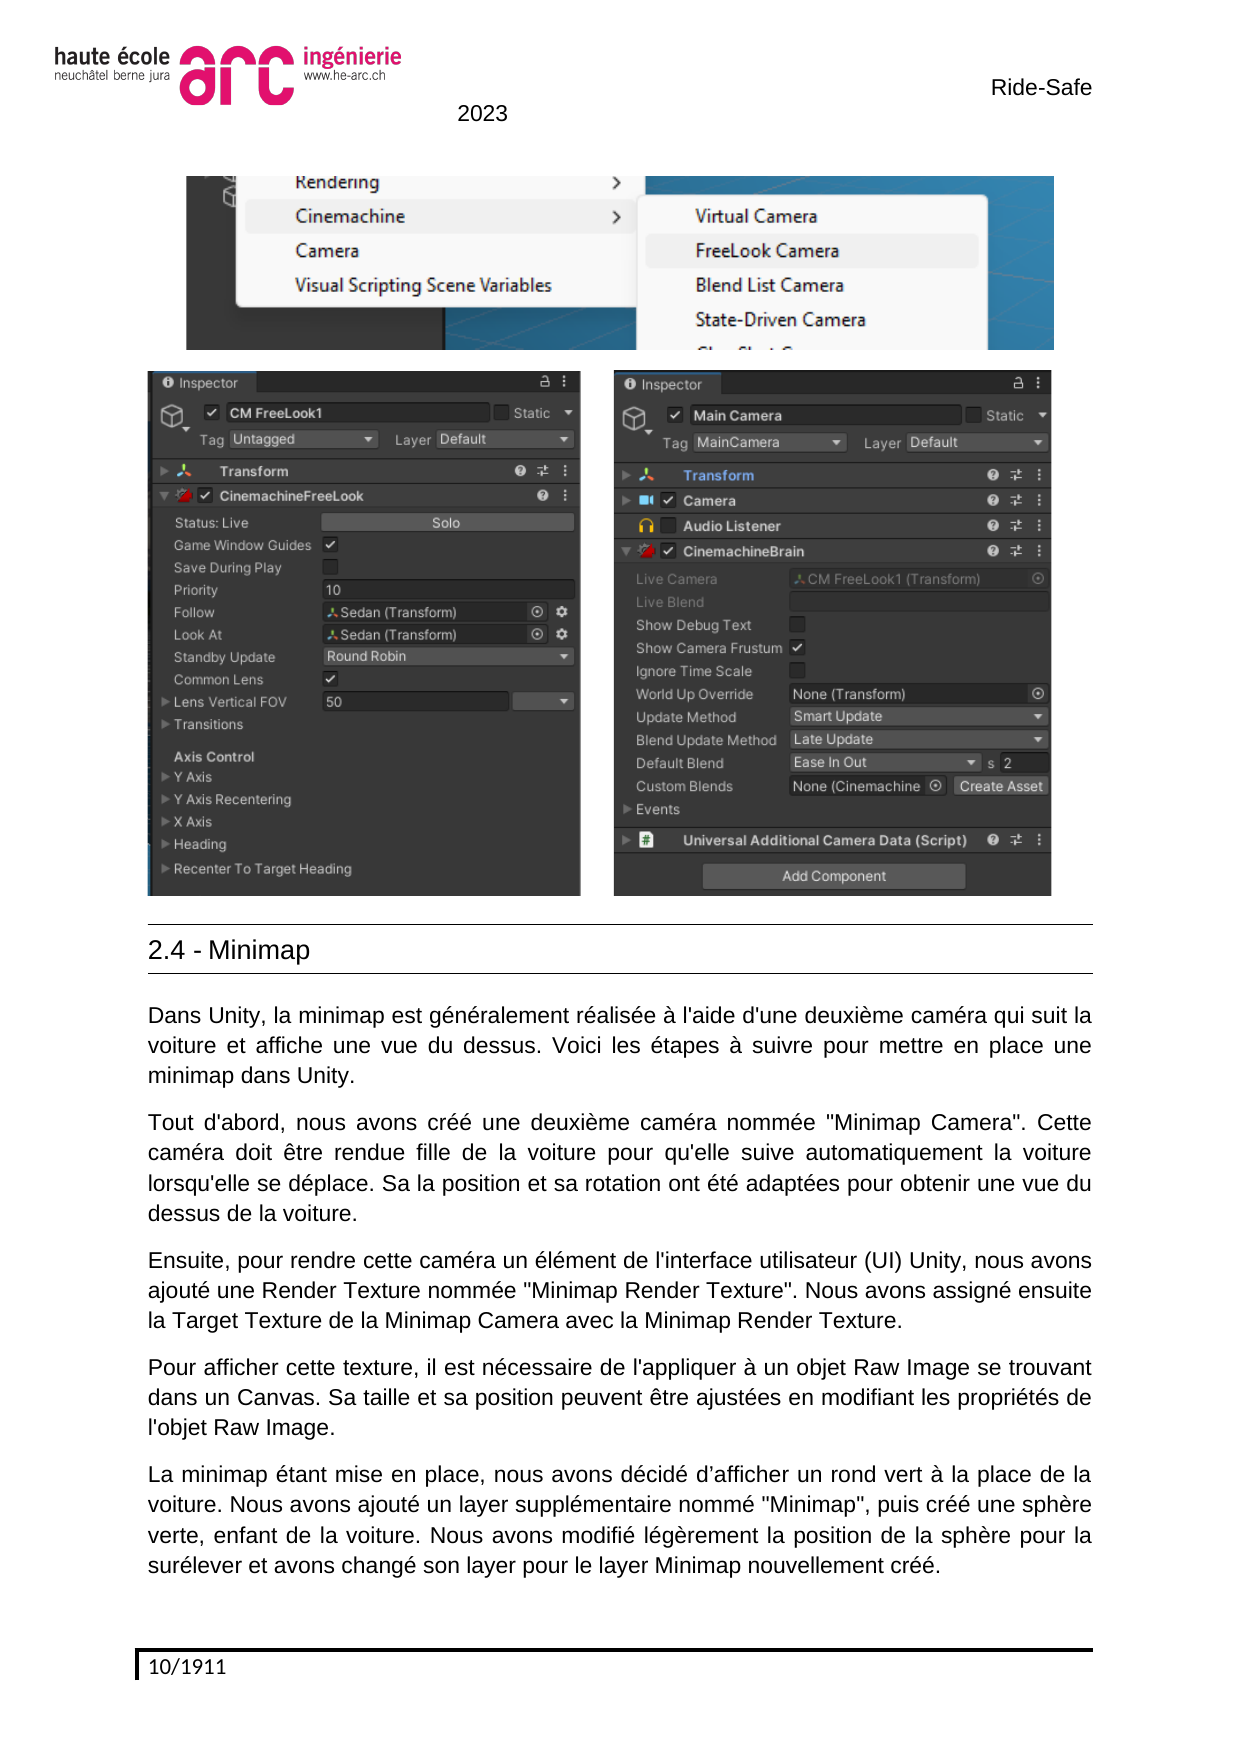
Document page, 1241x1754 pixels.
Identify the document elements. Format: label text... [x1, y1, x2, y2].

picture [613, 370, 1052, 896]
text Ensuite, pour rendre cette caméra un élément de l'interface utilisateur (UI) Unity, nous avons ajouté une Render Texture nommée "Minimap Render Texture". Nous avons assigné ensuite la Target Texture de la Minimap Camera avec la Minimap Render Texture. [148, 1247, 1093, 1333]
picture [49, 42, 406, 105]
picture [147, 371, 582, 896]
picture [186, 176, 1054, 350]
text Pour afficher cette texture, il est nécessaire de l'appliquer à un objet Raw Image se trouvant dans un Canvas. Sa taille et sa position peuvent être ajustées en modifiant les propriétés de l'objet Raw Image. [148, 1354, 1093, 1441]
text Tout d'abord, nous avons créé une deuxième caméra nommée "Minimap Camera". Cette caméra doit être rendue fille de la voiture pour qu'elle suive automatiquement la voiture lorsqu'elle se déplace. Sa la position et sa rotation ont été adaptées pour obtenir une vue du dessus de la voiture. [148, 1109, 1093, 1226]
text La minimap étant mise en place, nous avons décidé d’afficher un rond vert à la place de la voiture. Nous avons ajouté un layer supplémentaire nommé "Minimap", puis créé une sphère verte, enfant de la voiture. Nous avons modifié légèrement la position de la sphère pour la surélever et avons changé son layer pour le layer Minimap nouvellement créé. [148, 1461, 1093, 1578]
text Dans Unity, la minimap est généralement réalisée à l'aide d'une deuxième caméra qui suit la voiture et affiche une vue du dessus. Voici les étapes à suivre pour mettre en place une minimap dans Unity. [148, 1002, 1093, 1089]
text Minimap [148, 925, 1093, 973]
